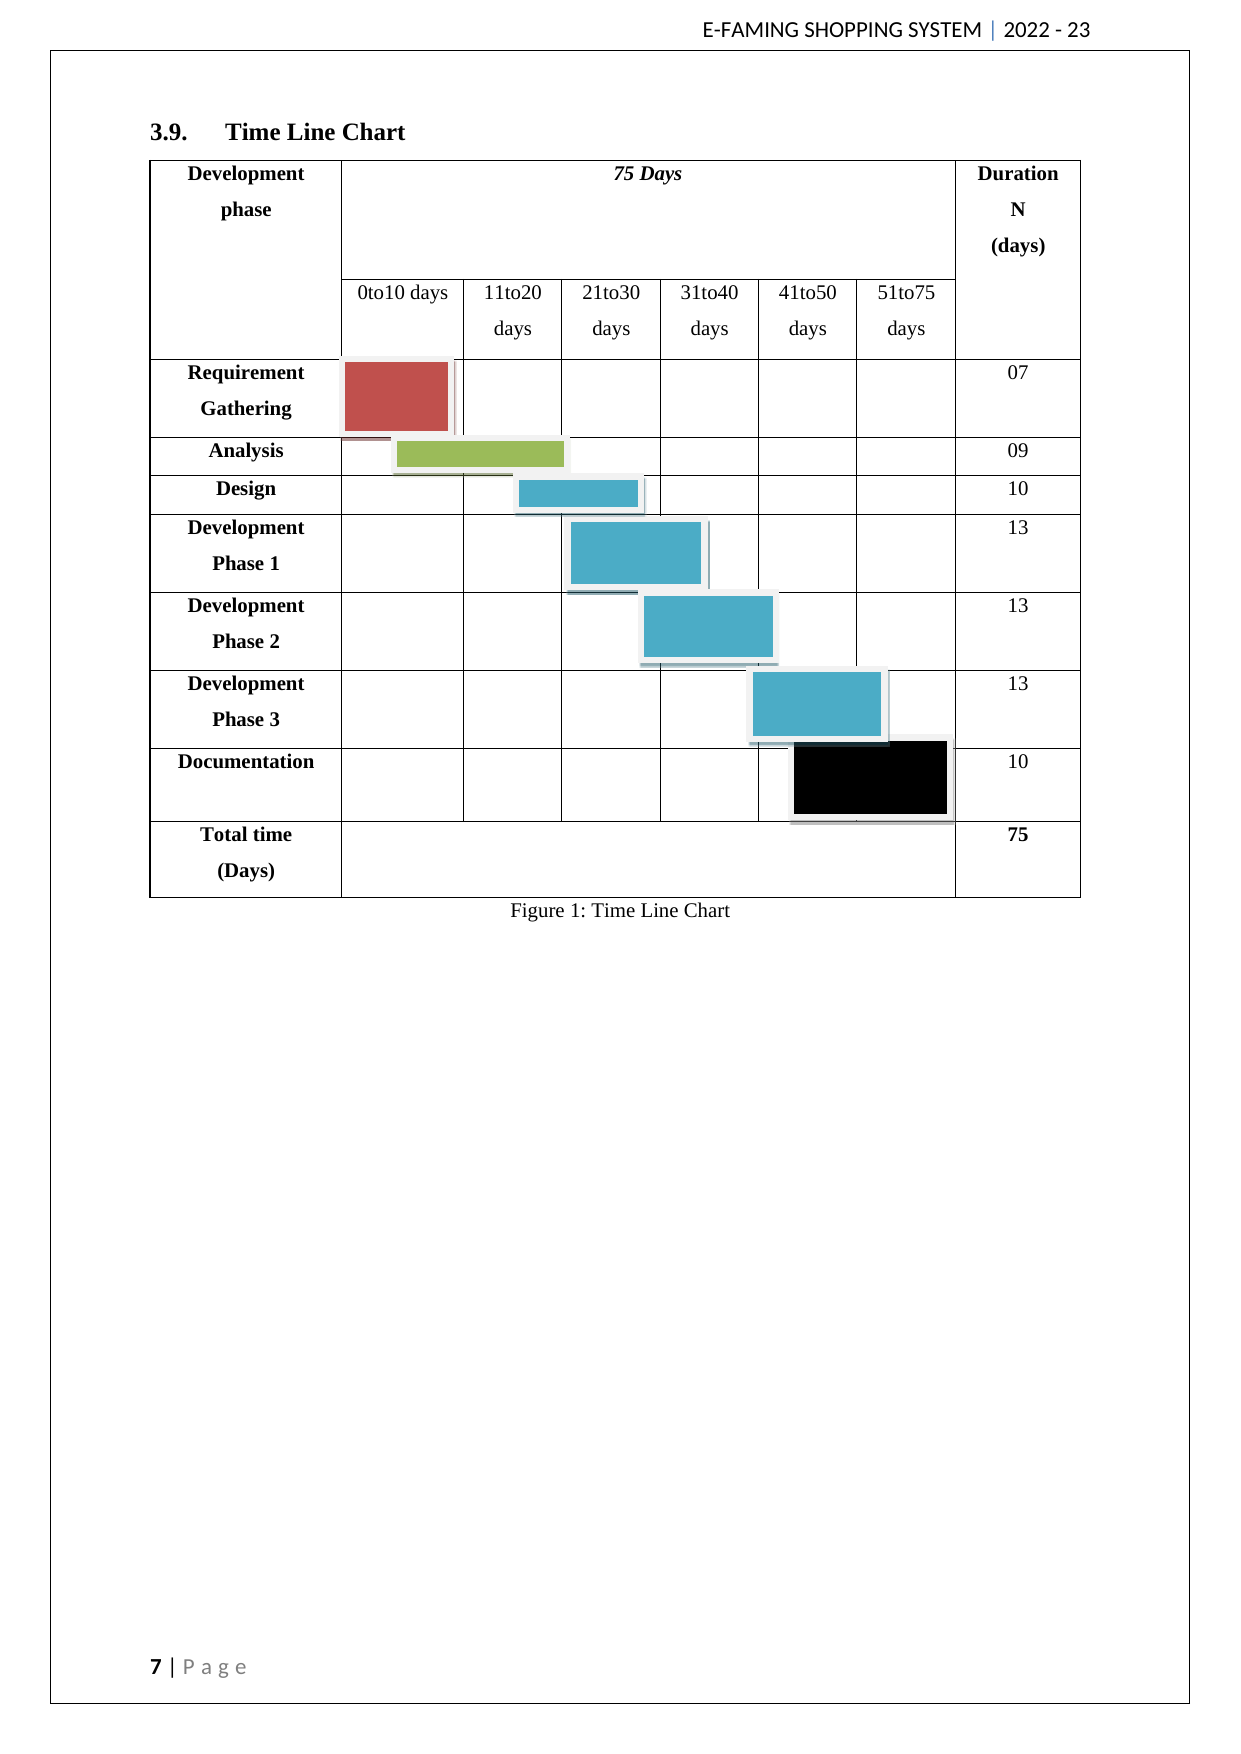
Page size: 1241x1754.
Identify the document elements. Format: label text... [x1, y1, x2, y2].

table_cell [464, 593, 561, 670]
table_cell [342, 515, 463, 592]
table_cell [464, 671, 561, 748]
table_cell Development Phase 1 [151, 515, 341, 592]
table_header Duration N (days) [956, 161, 1080, 358]
table_cell 51to75 days [857, 280, 955, 358]
table_cell Design [151, 476, 341, 514]
table_cell [571, 438, 660, 475]
table_cell [661, 360, 758, 437]
table_cell [562, 360, 660, 437]
table_header Development phase [151, 161, 341, 358]
table_cell [857, 438, 955, 475]
table_cell [342, 749, 463, 821]
table_cell 07 [956, 360, 1080, 437]
table_cell Development Phase 2 [151, 593, 341, 670]
table_cell [562, 749, 660, 821]
table_cell 41to50 days [759, 280, 856, 358]
table_cell [342, 441, 392, 475]
table_cell [644, 476, 660, 514]
text Figure 1: Time Line Chart [150, 898, 1090, 922]
table_cell [464, 360, 561, 435]
table_cell 13 [956, 515, 1080, 592]
table_cell [457, 360, 463, 435]
table_cell [857, 476, 955, 514]
table_cell 0to10 days [342, 280, 463, 358]
table_cell [890, 671, 955, 738]
table_cell 31to40 days [661, 280, 758, 358]
table_cell [464, 478, 514, 514]
table_cell Total time (Days) [151, 822, 341, 897]
table_cell 10 [956, 476, 1080, 514]
table_cell [562, 593, 660, 670]
table_cell 09 [956, 438, 1080, 475]
table_cell [759, 515, 856, 592]
table_cell [342, 593, 463, 670]
table_cell [562, 671, 660, 748]
table_cell [342, 476, 463, 514]
table_cell [661, 749, 758, 821]
table_cell [342, 671, 463, 748]
table_cell [661, 476, 758, 514]
table_cell [661, 438, 758, 475]
table_cell 75 [956, 822, 1080, 897]
table_cell 10 [956, 749, 1080, 821]
table_cell [661, 671, 758, 748]
table_cell [759, 749, 789, 821]
table_header 75 Days [342, 161, 955, 279]
table_cell 13 [956, 671, 1080, 748]
table_cell [464, 749, 561, 821]
table_cell Documentation [151, 749, 341, 821]
table_cell [759, 438, 856, 475]
table_cell Requirement Gathering [151, 360, 339, 437]
table_cell [759, 476, 856, 514]
table_cell 13 [956, 593, 1080, 670]
table_cell [857, 515, 955, 592]
table_cell 11to20 days [464, 280, 561, 358]
table_cell Analysis [151, 438, 341, 475]
table_cell Development Phase 3 [151, 671, 341, 748]
subtitle Time Line Chart [150, 117, 1090, 145]
table_cell [857, 593, 955, 670]
table_cell [779, 593, 856, 666]
table_cell [759, 360, 856, 437]
table_cell [342, 822, 955, 897]
table_cell [857, 360, 955, 437]
table_cell [661, 515, 758, 589]
table_cell 21to30 days [562, 280, 660, 358]
table_cell [464, 515, 561, 592]
